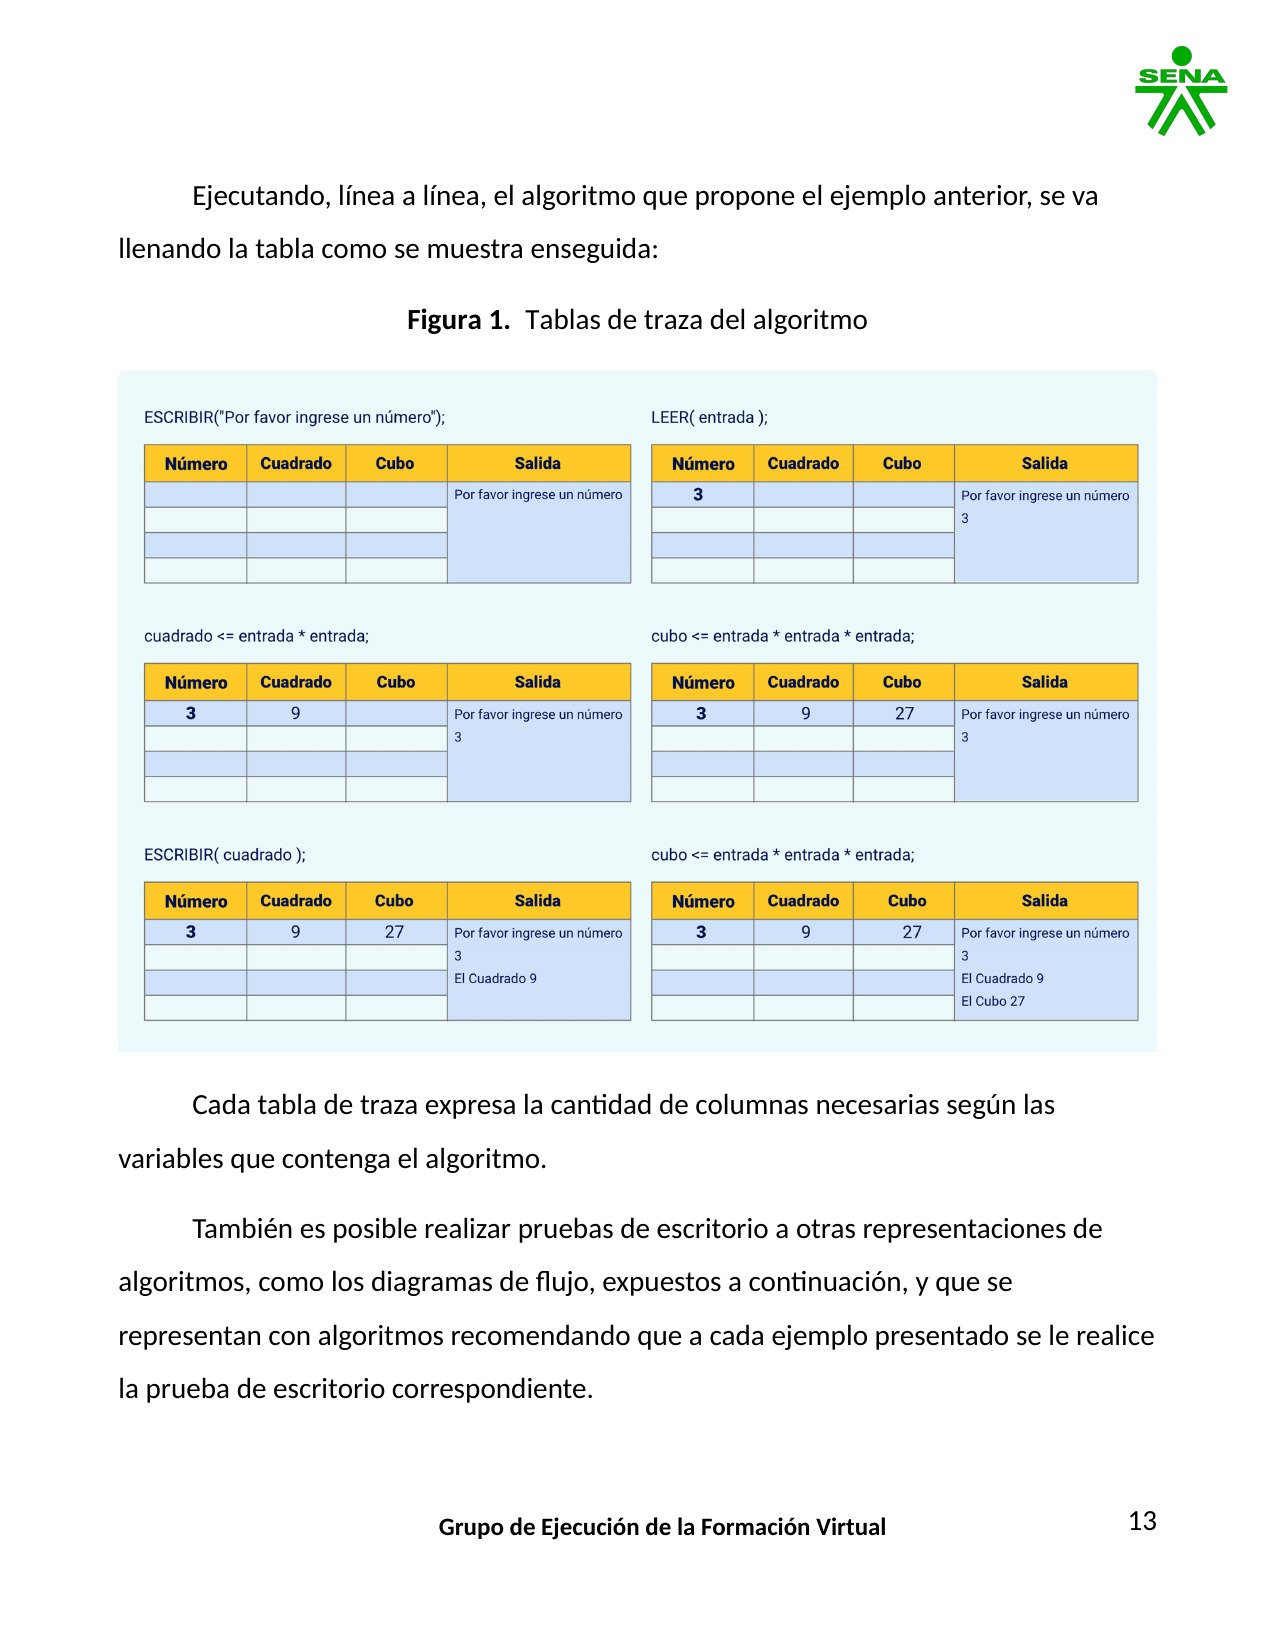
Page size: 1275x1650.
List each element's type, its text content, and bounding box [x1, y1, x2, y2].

text Ejecutando, línea a línea, el algoritmo que propone el ejemplo anterior, se va llenando la tabla como se muestra enseguida: [118, 177, 1157, 266]
text También es posible realizar pruebas de escritorio a otras representaciones de algoritmos, como los diagramas de flujo, expuestos a continuación, y que se representan con algoritmos recomendando que a cada ejemplo presentado se le realice la prueba de escritorio correspondiente. [118, 1210, 1157, 1406]
text Tablas de traza del algoritmo [118, 301, 1157, 336]
text Cada tabla de traza expresa la cantidad de columnas necesarias según las variables que contenga el algoritmo. [118, 1086, 1157, 1176]
picture [118, 370, 1157, 1052]
picture [1135, 46, 1228, 136]
